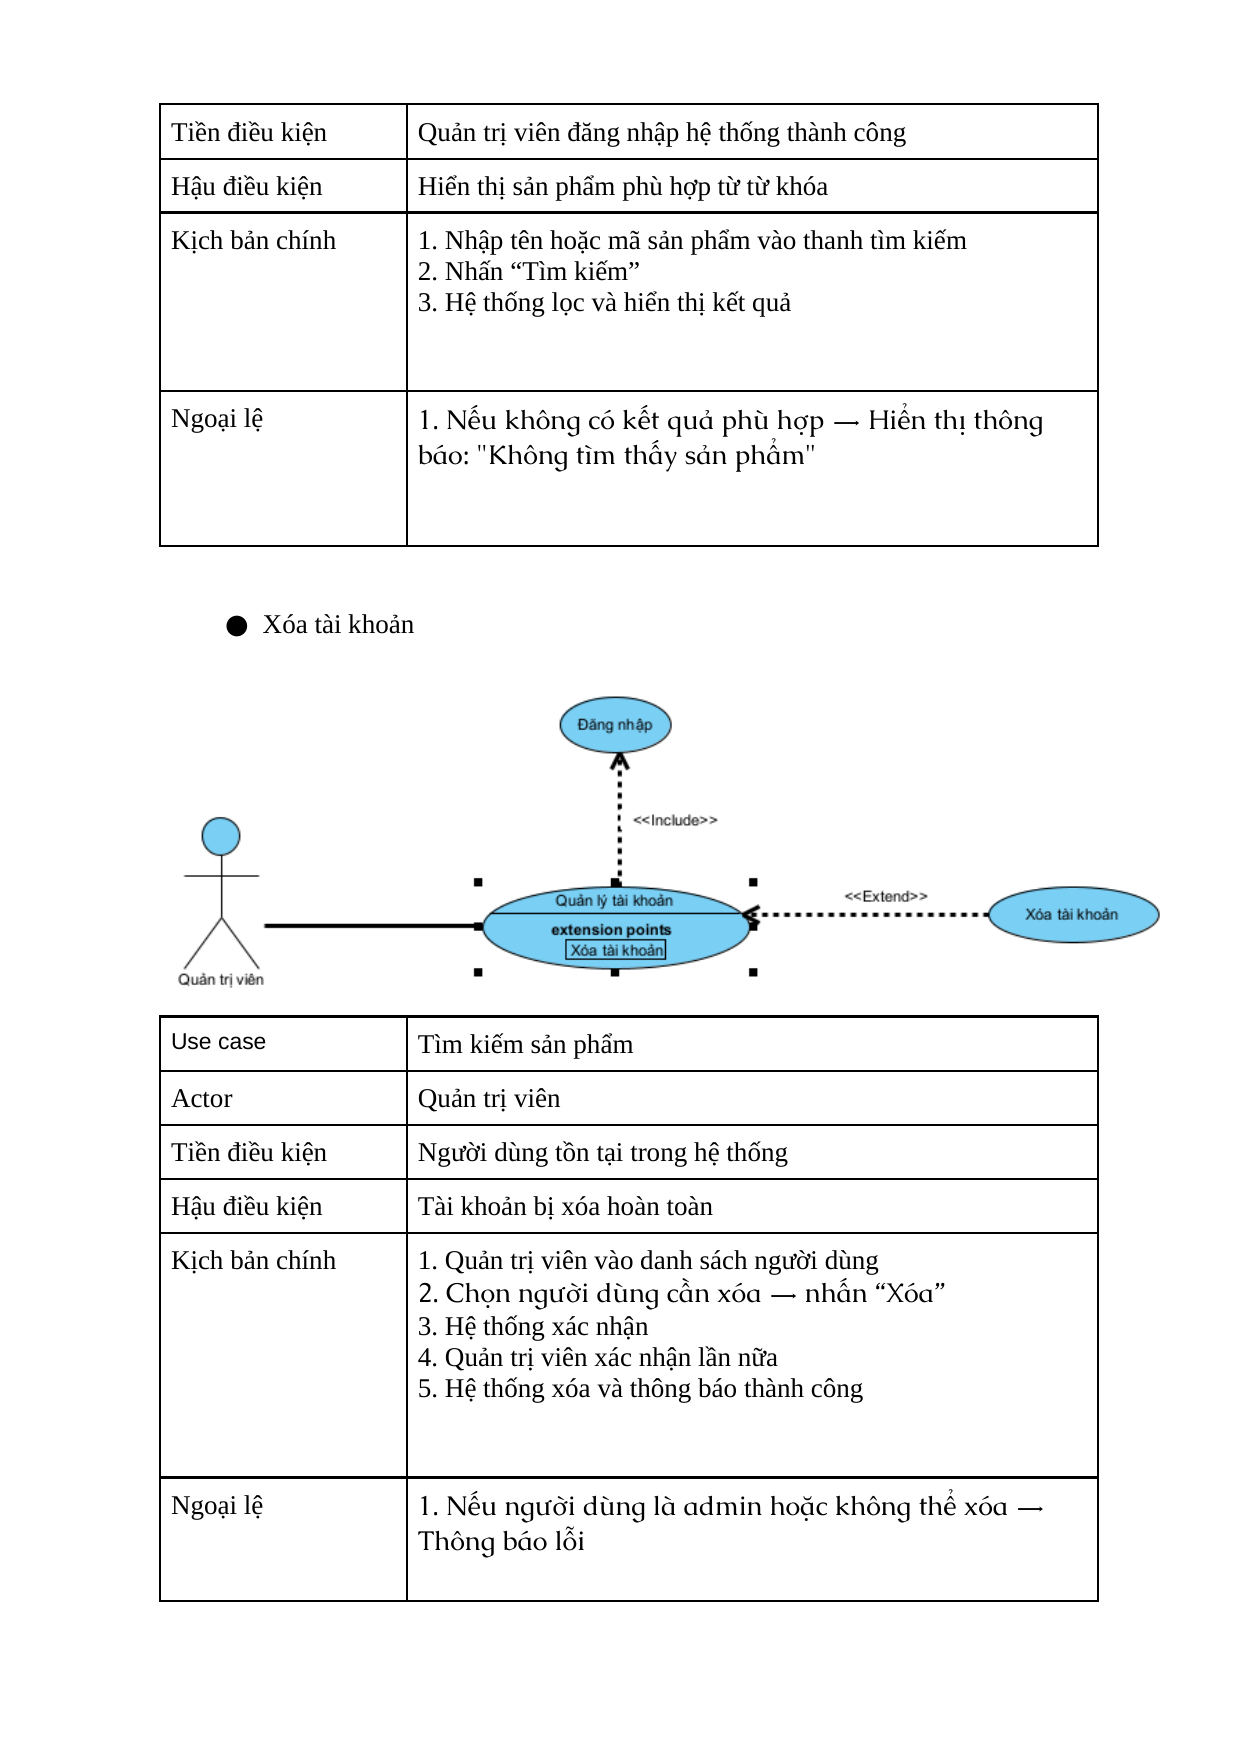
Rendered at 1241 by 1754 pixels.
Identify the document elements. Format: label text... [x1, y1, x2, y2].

list Xóa tài khoản [225, 594, 1087, 649]
picture [159, 677, 1164, 1003]
